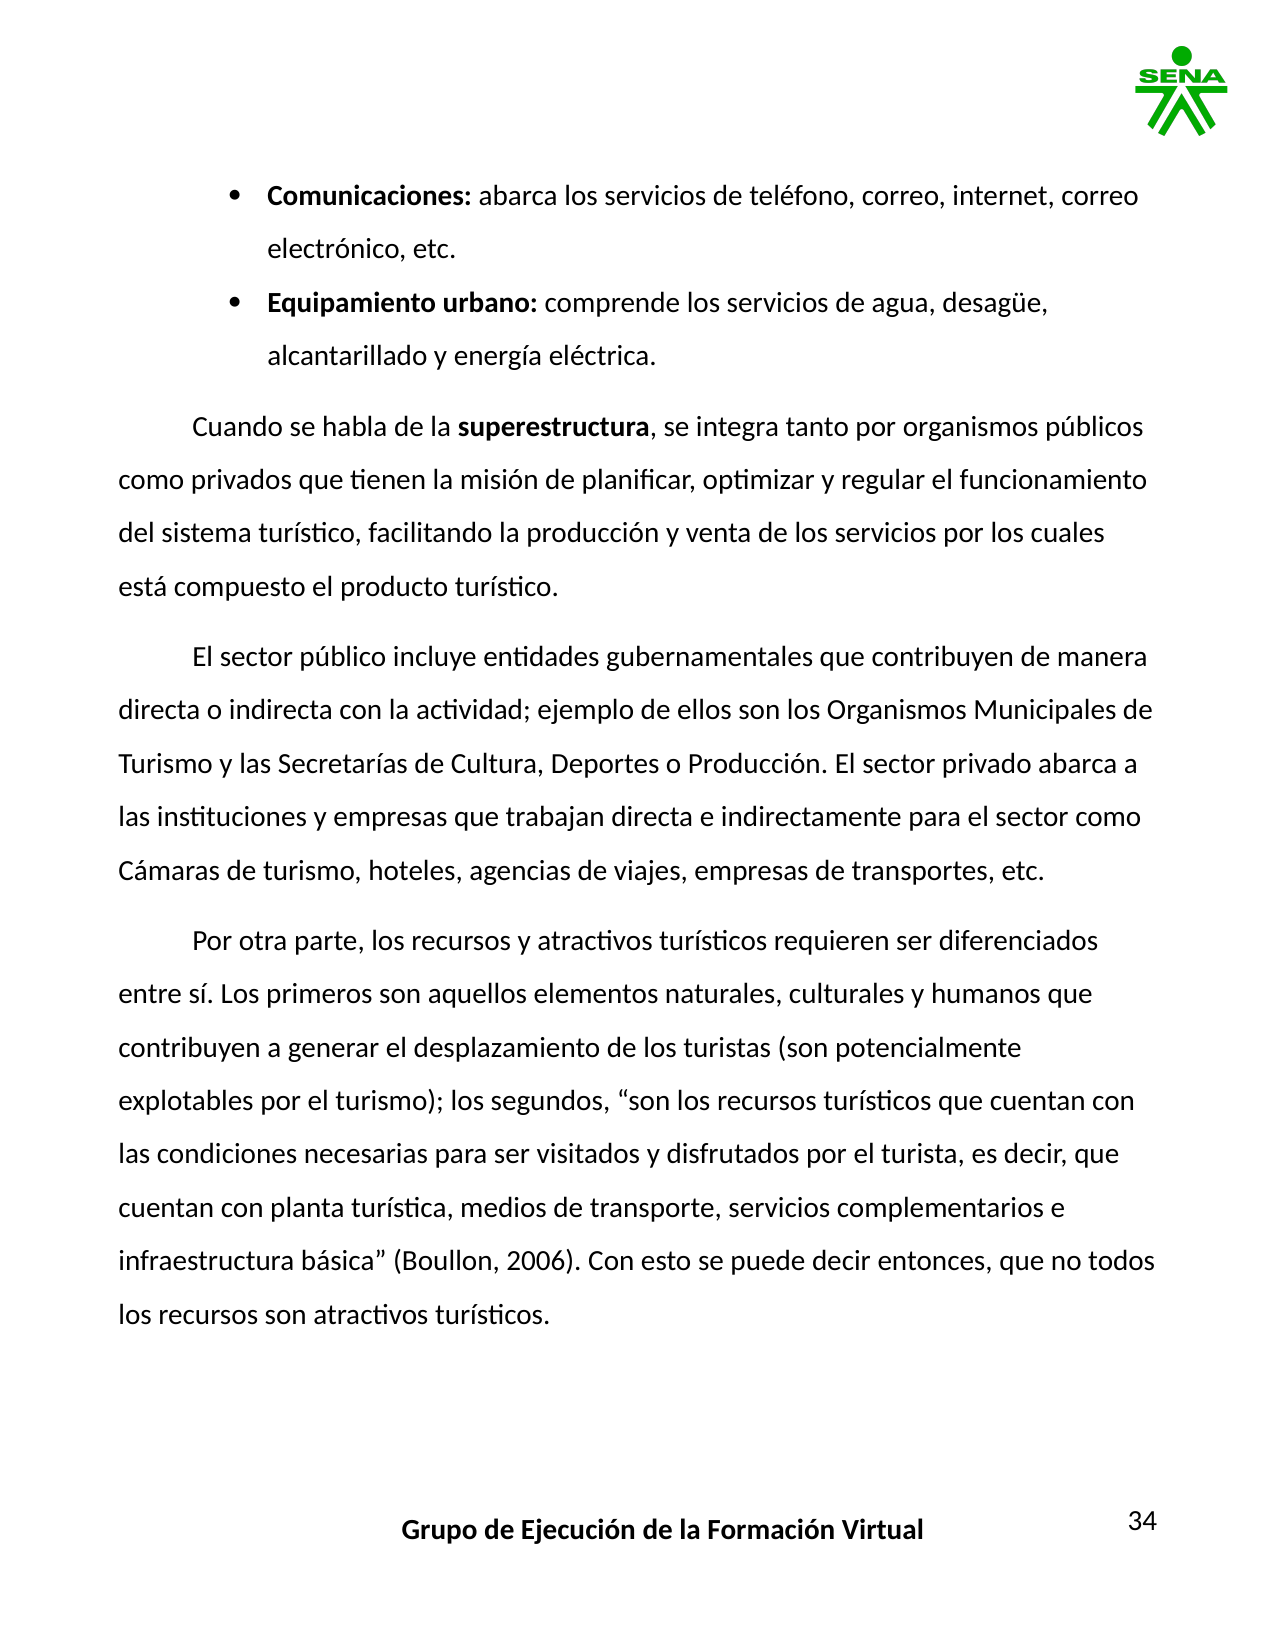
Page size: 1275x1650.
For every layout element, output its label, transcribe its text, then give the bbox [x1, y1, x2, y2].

text El sector público incluye entidades gubernamentales que contribuyen de manera directa o indirecta con la actividad; ejemplo de ellos son los Organismos Municipales de Turismo y las Secretarías de Cultura, Deportes o Producción. El sector privado abarca a las instituciones y empresas que trabajan directa e indirectamente para el sector como Cámaras de turismo, hoteles, agencias de viajes, empresas de transportes, etc. [118, 638, 1157, 887]
picture [1135, 46, 1228, 136]
list Comunicaciones: abarca los servicios de teléfono, correo, internet, correo electrónico, etc. [229, 177, 1157, 266]
text Cuando se habla de la superestructura, se integra tanto por organismos públicos como privados que tienen la misión de planificar, optimizar y regular el funcionamiento del sistema turístico, facilitando la producción y venta de los servicios por los cuales está compuesto el producto turístico. [118, 408, 1157, 603]
text Por otra parte, los recursos y atractivos turísticos requieren ser diferenciados entre sí. Los primeros son aquellos elementos naturales, culturales y humanos que contribuyen a generar el desplazamiento de los turistas (son potencialmente explotables por el turismo); los segundos, “son los recursos turísticos que cuentan con las condiciones necesarias para ser visitados y disfrutados por el turista, es decir, que cuentan con planta turística, medios de transporte, servicios complementarios e infraestructura básica” (Boullon, 2006). Con esto se puede decir entonces, que no todos los recursos son atractivos turísticos. [118, 922, 1157, 1332]
list Equipamiento urbano: comprende los servicios de agua, desagüe, alcantarillado y energía eléctrica. [229, 284, 1157, 373]
